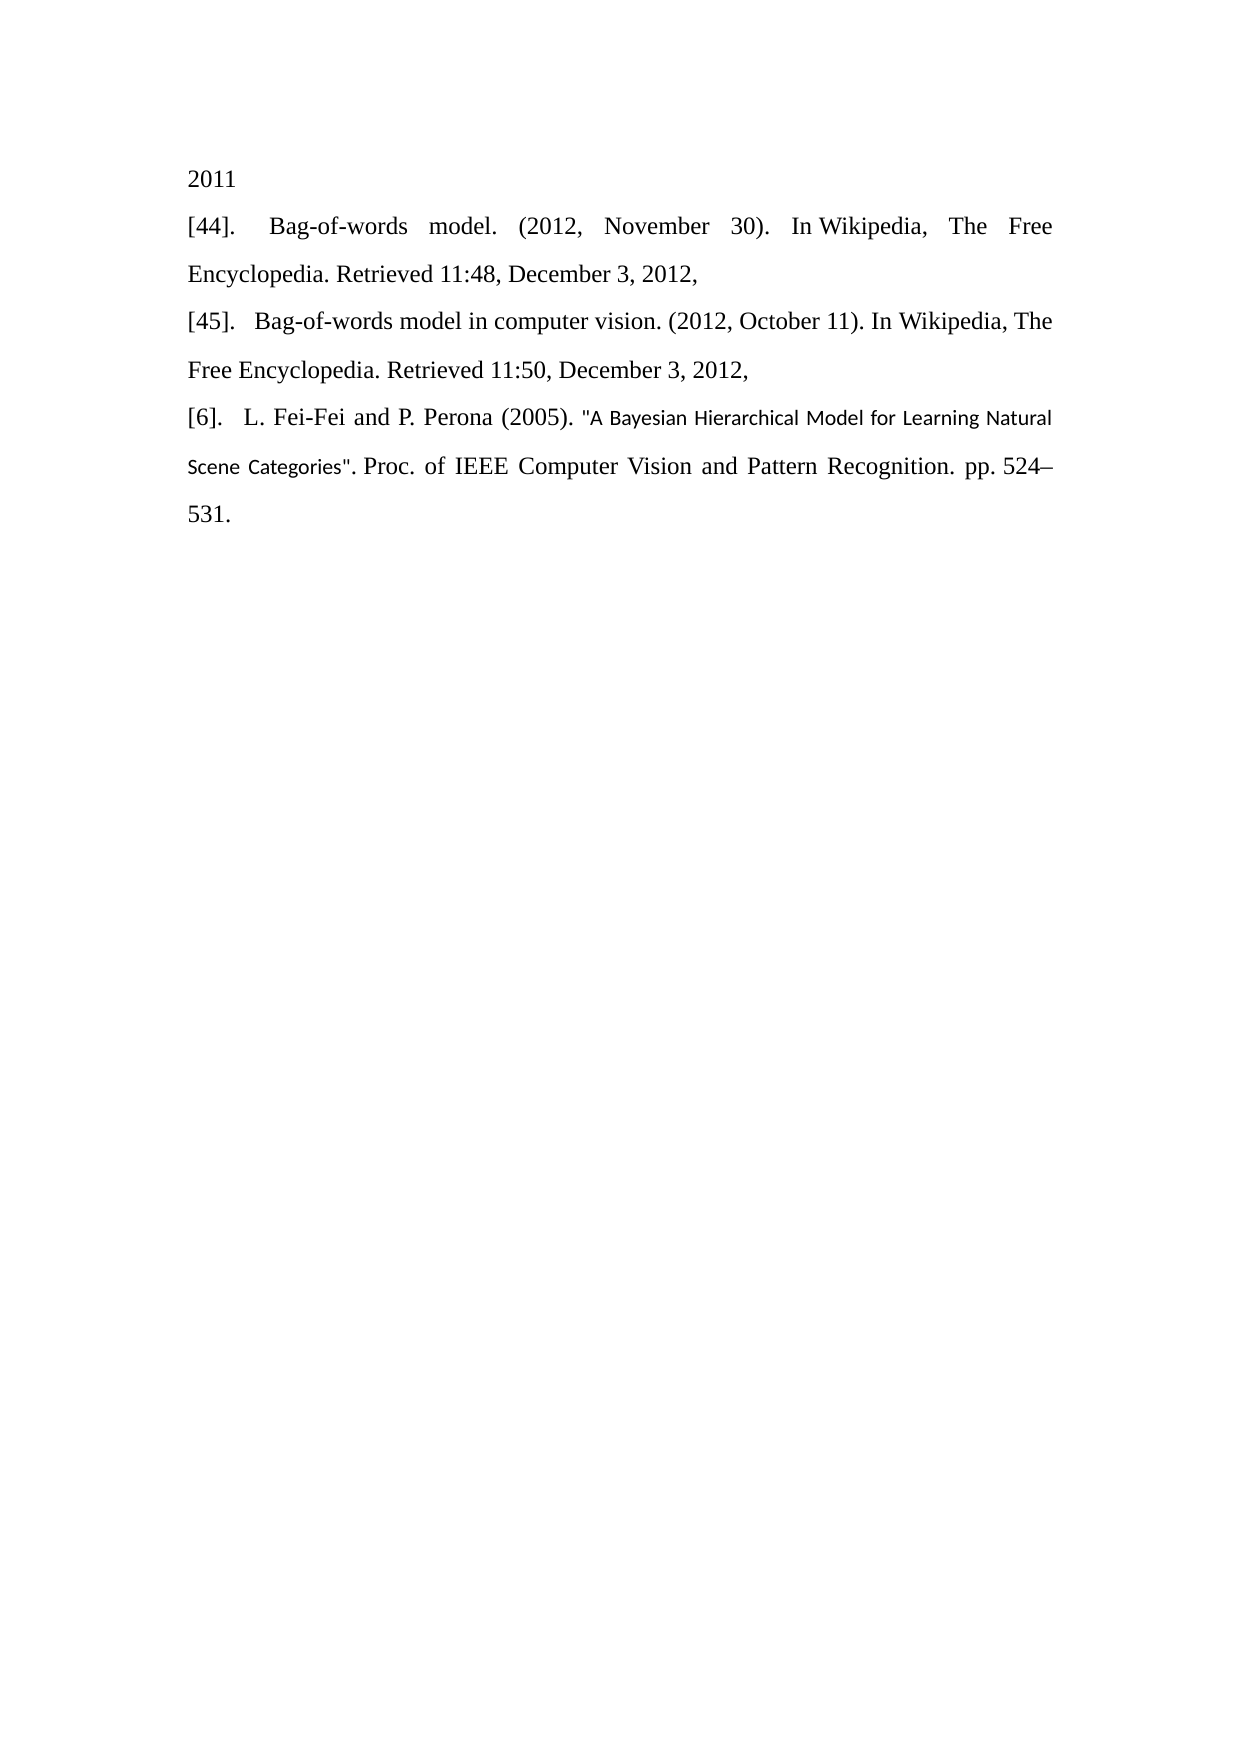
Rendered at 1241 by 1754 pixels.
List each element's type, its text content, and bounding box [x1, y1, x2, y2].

text [6]. L. Fei-Fei and P. Perona (2005). "A Bayesian Hierarchical Model for Learning Natural Scene Categories". Proc. of IEEE Computer Vision and Pattern Recognition. pp. 524–531. [187, 400, 1053, 530]
text [44]. Bag-of-words model. (2012, November 30). In Wikipedia, The Free Encyclopedia. Retrieved 11:48, December 3, 2012, [187, 209, 1053, 290]
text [187, 162, 1053, 194]
text [45]. Bag-of-words model in computer vision. (2012, October 11). In Wikipedia, The Free Encyclopedia. Retrieved 11:50, December 3, 2012, [187, 304, 1053, 386]
